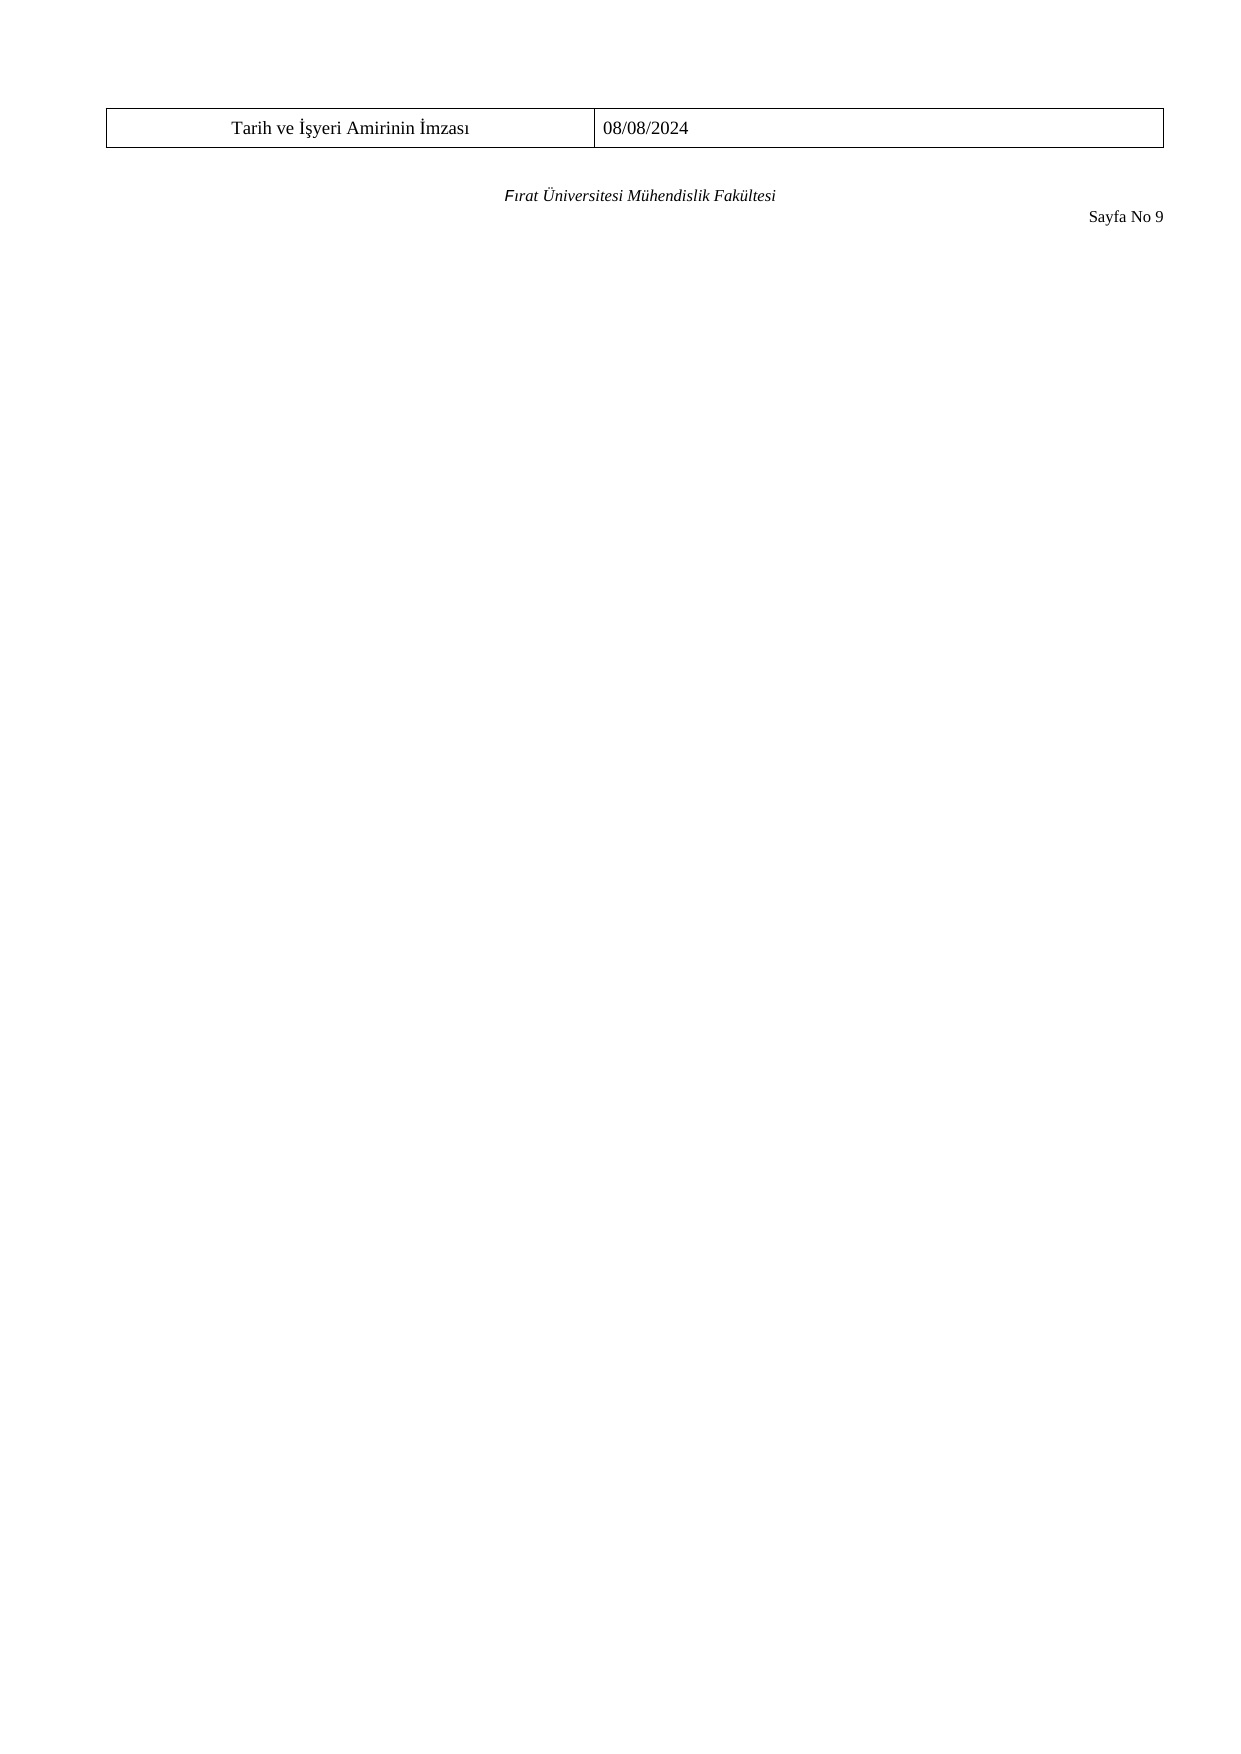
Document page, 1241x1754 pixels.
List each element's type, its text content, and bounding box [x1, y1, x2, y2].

text Fırat Üniversitesi Mühendislik Fakültesi [118, 186, 1163, 207]
text Sayfa No 9 [118, 207, 1163, 226]
table_cell Tarih ve İşyeri Amirinin İmzası [107, 109, 594, 147]
table_cell 08/08/2024 [595, 109, 1163, 147]
